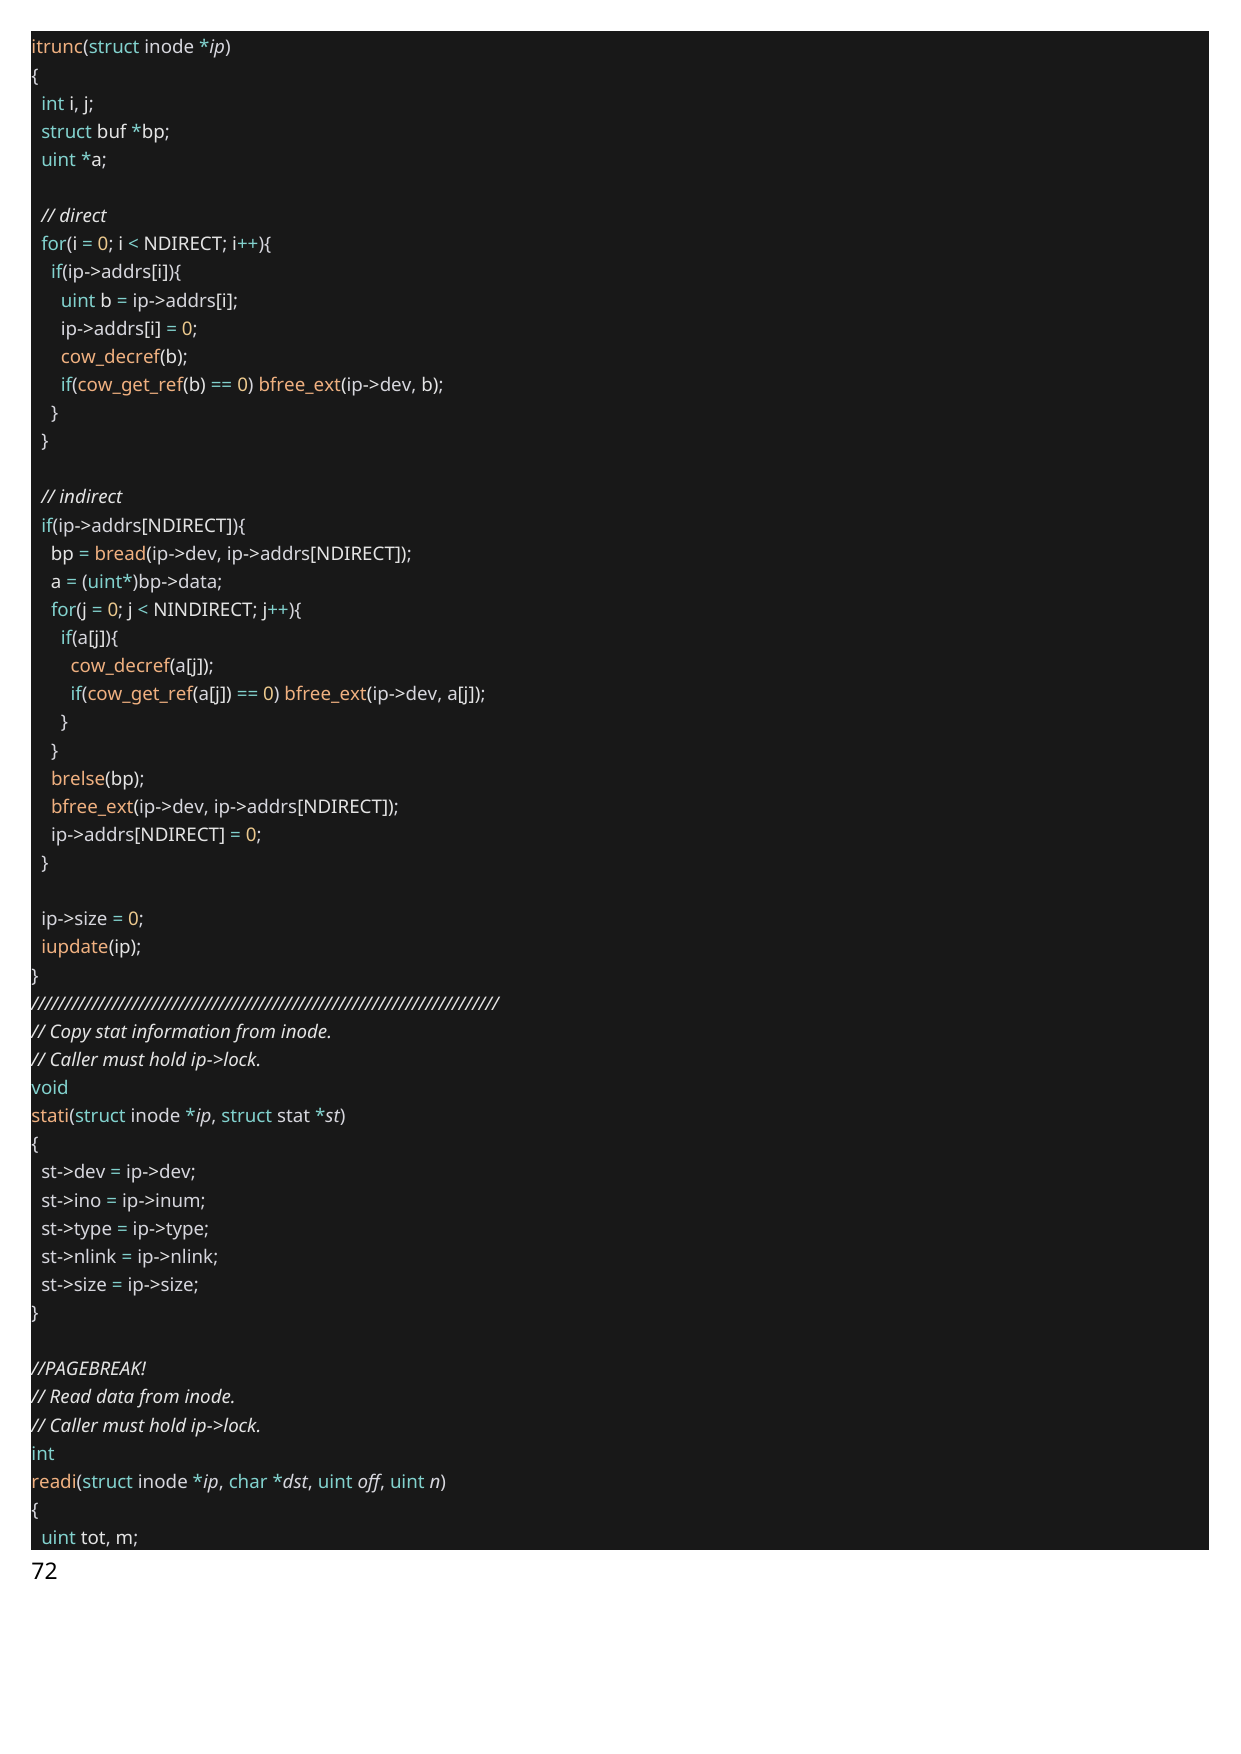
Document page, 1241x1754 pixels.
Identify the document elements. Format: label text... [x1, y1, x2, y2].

text // Caller must hold ip->lock. [31, 1409, 1209, 1437]
text { [31, 59, 1209, 87]
text uint tot, m; [31, 1522, 1209, 1550]
text bp = bread(ip->dev, ip->addrs[NDIRECT]); [31, 537, 1209, 566]
text int [31, 1437, 1209, 1466]
text } [31, 397, 1209, 425]
text if(cow_get_ref(b) == 0) bfree_ext(ip->dev, b); [31, 369, 1209, 397]
text for(i = 0; i < NDIRECT; i++){ [31, 228, 1209, 256]
text st->dev = ip->dev; [31, 1156, 1209, 1184]
text st->size = ip->size; [31, 1269, 1209, 1297]
text brelse(bp); [31, 762, 1209, 791]
text int i, j; [31, 87, 1209, 116]
text // Read data from inode. [31, 1381, 1209, 1409]
text st->type = ip->type; [31, 1212, 1209, 1241]
text } [31, 734, 1209, 762]
text for(j = 0; j < NINDIRECT; j++){ [31, 594, 1209, 622]
text } [31, 1297, 1209, 1325]
text st->ino = ip->inum; [31, 1184, 1209, 1212]
text // indirect [31, 481, 1209, 509]
text stati(struct inode *ip, struct stat *st) [31, 1100, 1209, 1128]
text if(ip->addrs[NDIRECT]){ [31, 509, 1209, 537]
text if(a[j]){ [31, 622, 1209, 650]
text uint b = ip->addrs[i]; [31, 284, 1209, 312]
text readi(struct inode *ip, char *dst, uint off, uint n) [31, 1466, 1209, 1494]
text } [31, 425, 1209, 453]
text } [31, 959, 1209, 987]
text ip->addrs[i] = 0; [31, 312, 1209, 341]
text void [31, 1072, 1209, 1100]
text itrunc(struct inode *ip) [31, 31, 1209, 59]
text } [31, 847, 1209, 875]
text ip->addrs[NDIRECT] = 0; [31, 819, 1209, 847]
text // direct [31, 200, 1209, 228]
text // Caller must hold ip->lock. [31, 1044, 1209, 1072]
text st->nlink = ip->nlink; [31, 1241, 1209, 1269]
text iupdate(ip); [31, 931, 1209, 959]
text if(cow_get_ref(a[j]) == 0) bfree_ext(ip->dev, a[j]); [31, 678, 1209, 706]
text //PAGEBREAK! [31, 1353, 1209, 1381]
text cow_decref(a[j]); [31, 650, 1209, 678]
text } [31, 706, 1209, 734]
text a = (uint*)bp->data; [31, 566, 1209, 594]
text { [31, 1128, 1209, 1156]
text bfree_ext(ip->dev, ip->addrs[NDIRECT]); [31, 791, 1209, 819]
text // Copy stat information from inode. [31, 1016, 1209, 1044]
text if(ip->addrs[i]){ [31, 256, 1209, 284]
text cow_decref(b); [31, 341, 1209, 369]
text { [31, 1494, 1209, 1522]
text uint *a; [31, 144, 1209, 172]
text ////////////////////////////////////////////////////////////////////// [31, 987, 1209, 1016]
text ip->size = 0; [31, 903, 1209, 931]
text struct buf *bp; [31, 116, 1209, 144]
